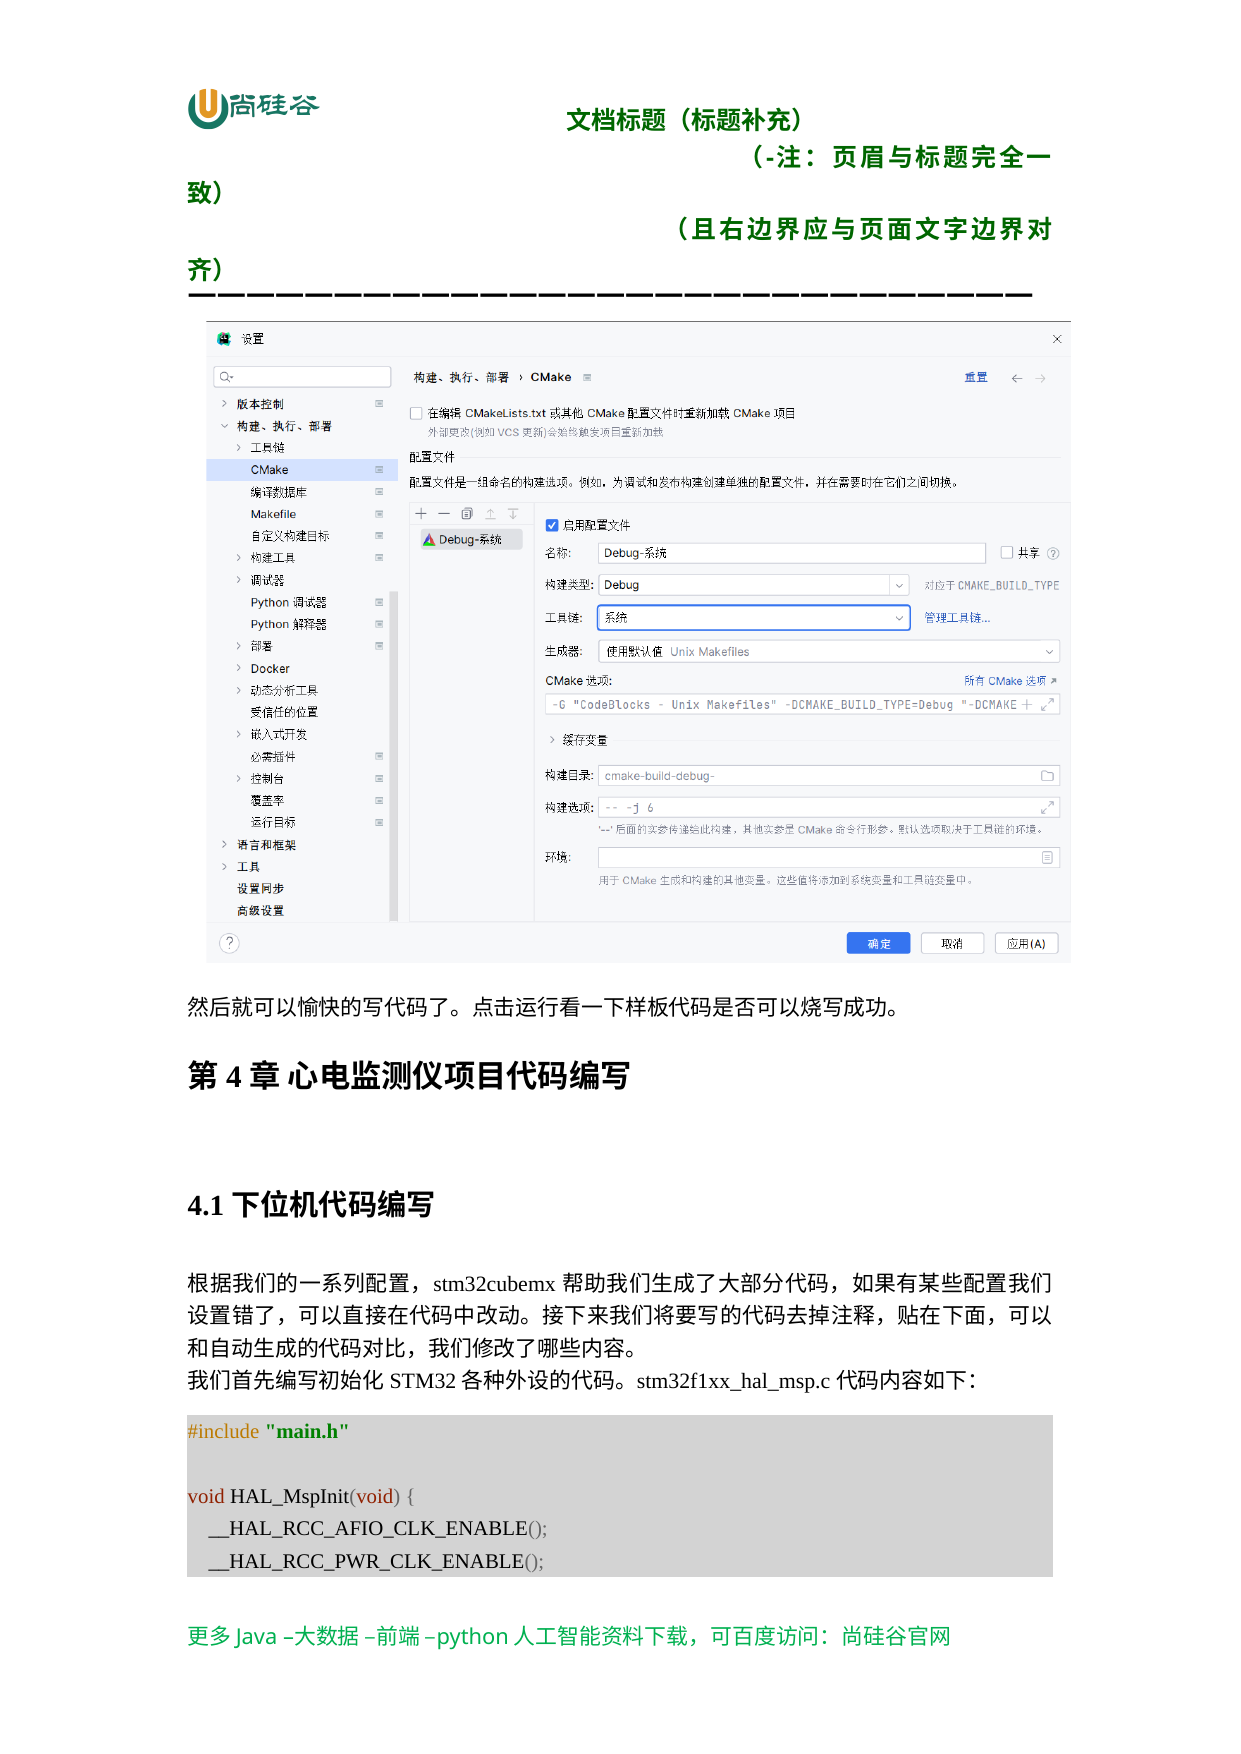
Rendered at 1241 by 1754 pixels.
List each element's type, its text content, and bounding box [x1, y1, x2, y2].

text 心电监测仪项目代码编写 [187, 1042, 1053, 1107]
text 下位机代码编写 [187, 1170, 1053, 1235]
text 我们首先编写初始化 STM32 各种外设的代码。stm32f1xx_hal_msp.c 代码内容如下： [187, 1363, 1053, 1395]
text 然后就可以愉快的写代码了。点击运行看一下样板代码是否可以烧写成功。 [187, 990, 1053, 1022]
picture [206, 321, 1071, 963]
picture [187, 88, 321, 130]
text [187, 1415, 1053, 1577]
